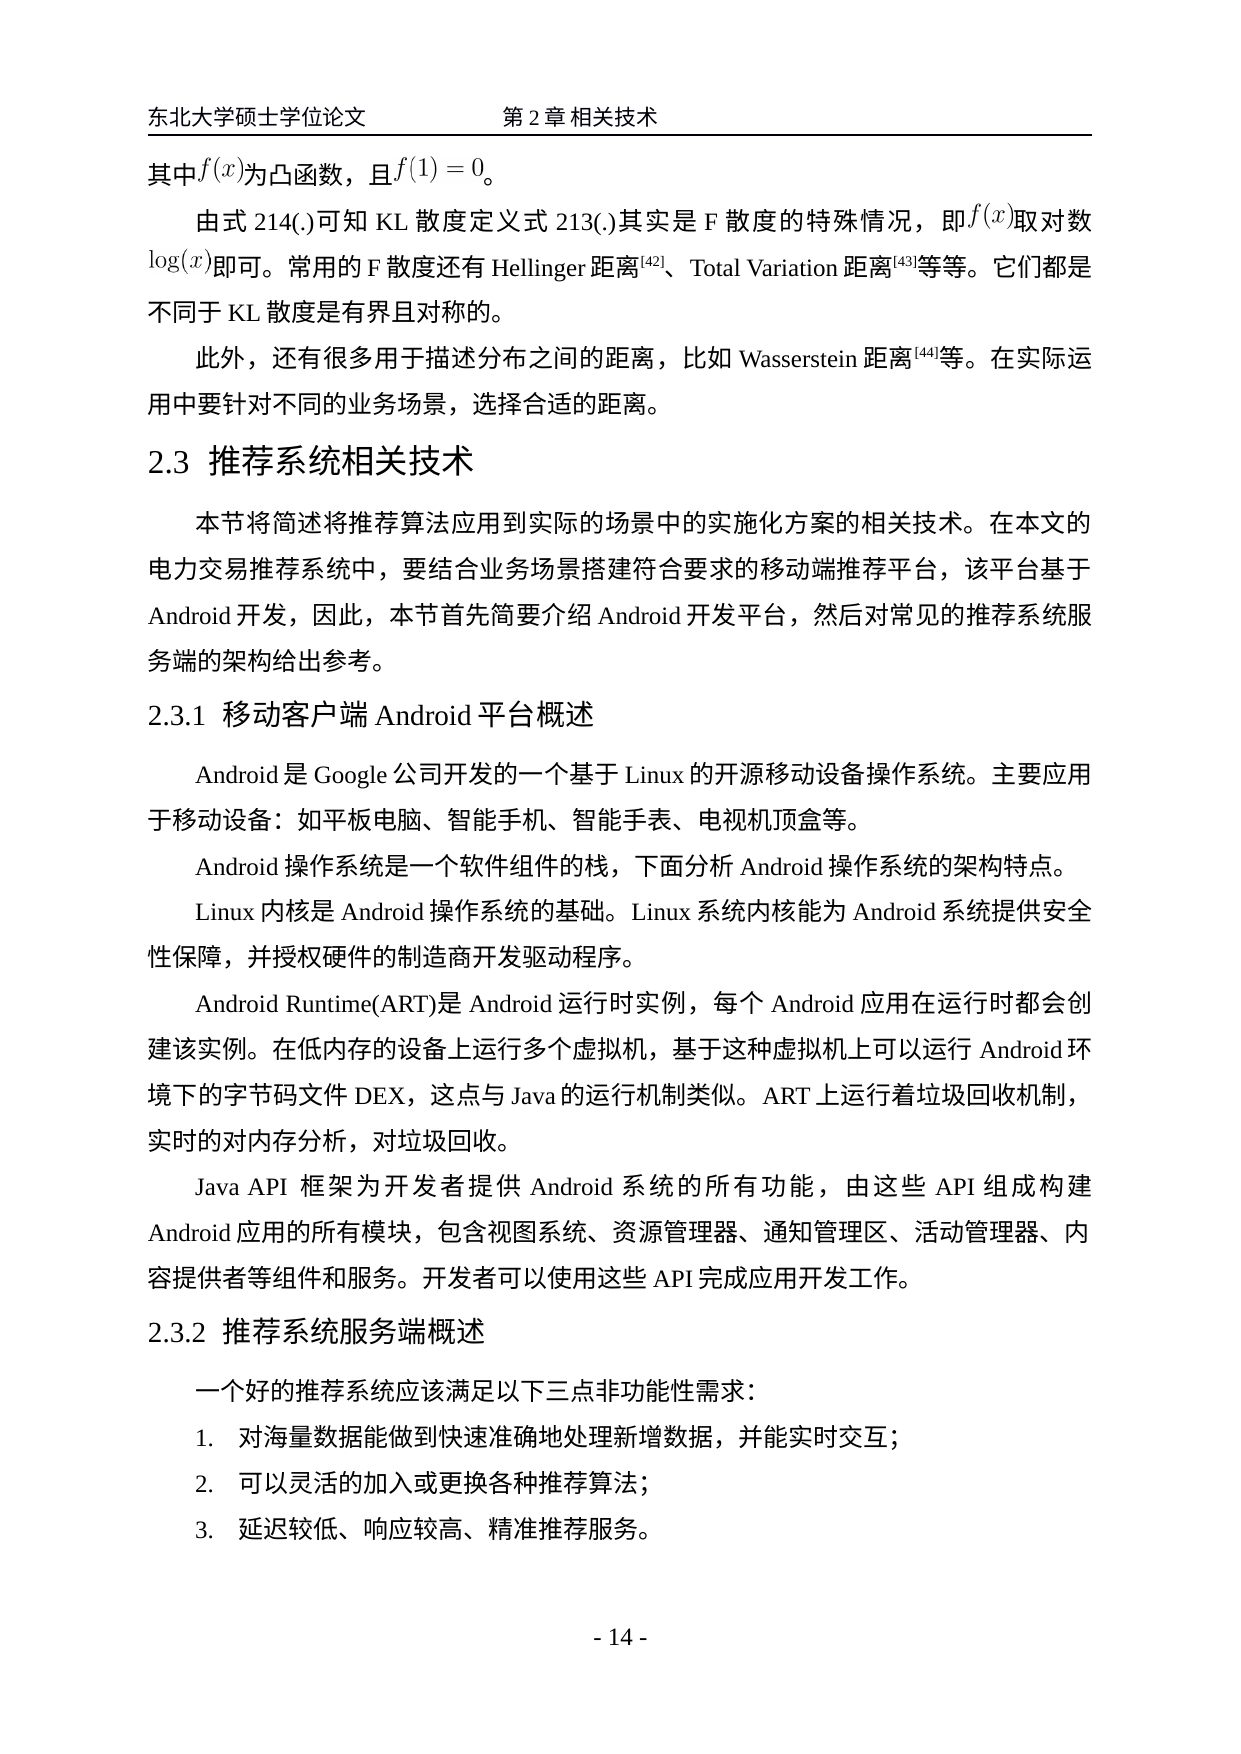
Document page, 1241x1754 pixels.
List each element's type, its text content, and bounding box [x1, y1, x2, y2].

text 一个好的推荐系统应该满足以下三点非功能性需求： [148, 1364, 1092, 1410]
text Android 操作系统是一个软件组件的栈，下面分析Android操作系统的架构特点。 [148, 838, 1092, 884]
subtitle 推荐系统服务端概述 [148, 1309, 1092, 1351]
text Android Runtime(ART)是Android运行时实例，每个Android应用在运行时都会创建该实例。在低内存的设备上运行多个虚拟机，基于这种虚拟机上可以运行Android环境下的字节码文件DEX，这点与Java的运行机制类似。ART上运行着垃圾回收机制，实时的对内存分析，对垃圾回收。 [148, 976, 1092, 1159]
text 其中为凸函数，且。 [148, 148, 1092, 193]
text Linux内核是Android操作系统的基础。Linux系统内核能为Android系统提供安全性保障，并授权硬件的制造商开发驱动程序。 [148, 884, 1092, 976]
list 可以灵活的加入或更换各种推荐算法； [195, 1456, 1092, 1501]
text Java API 框架为开发者提供Android系统的所有功能，由这些API组成构建Android应用的所有模块，包含视图系统、资源管理器、通知管理区、活动管理器、内容提供者等组件和服务。开发者可以使用这些API完成应用开发工作。 [148, 1159, 1092, 1297]
list 延迟较低、响应较高、精准推荐服务。 [195, 1501, 1092, 1547]
subtitle 移动客户端Android平台概述 [148, 692, 1092, 734]
text 此外，还有很多用于描述分布之间的距离，比如Wasserstein距离[44]等。在实际运用中要针对不同的业务场景，选择合适的距离。 [148, 331, 1092, 423]
list 对海量数据能做到快速准确地处理新增数据，并能实时交互； [195, 1410, 1092, 1456]
subtitle 推荐系统相关技术 [148, 435, 1092, 483]
text 本节将简述将推荐算法应用到实际的场景中的实施化方案的相关技术。在本文的电力交易推荐系统中，要结合业务场景搭建符合要求的移动端推荐平台，该平台基于Android开发，因此，本节首先简要介绍Android开发平台，然后对常见的推荐系统服务端的架构给出参考。 [148, 496, 1092, 679]
text Android是Google公司开发的一个基于Linux的开源移动设备操作系统。主要应用于移动设备：如平板电脑、智能手机、智能手表、电视机顶盒等。 [148, 747, 1092, 838]
